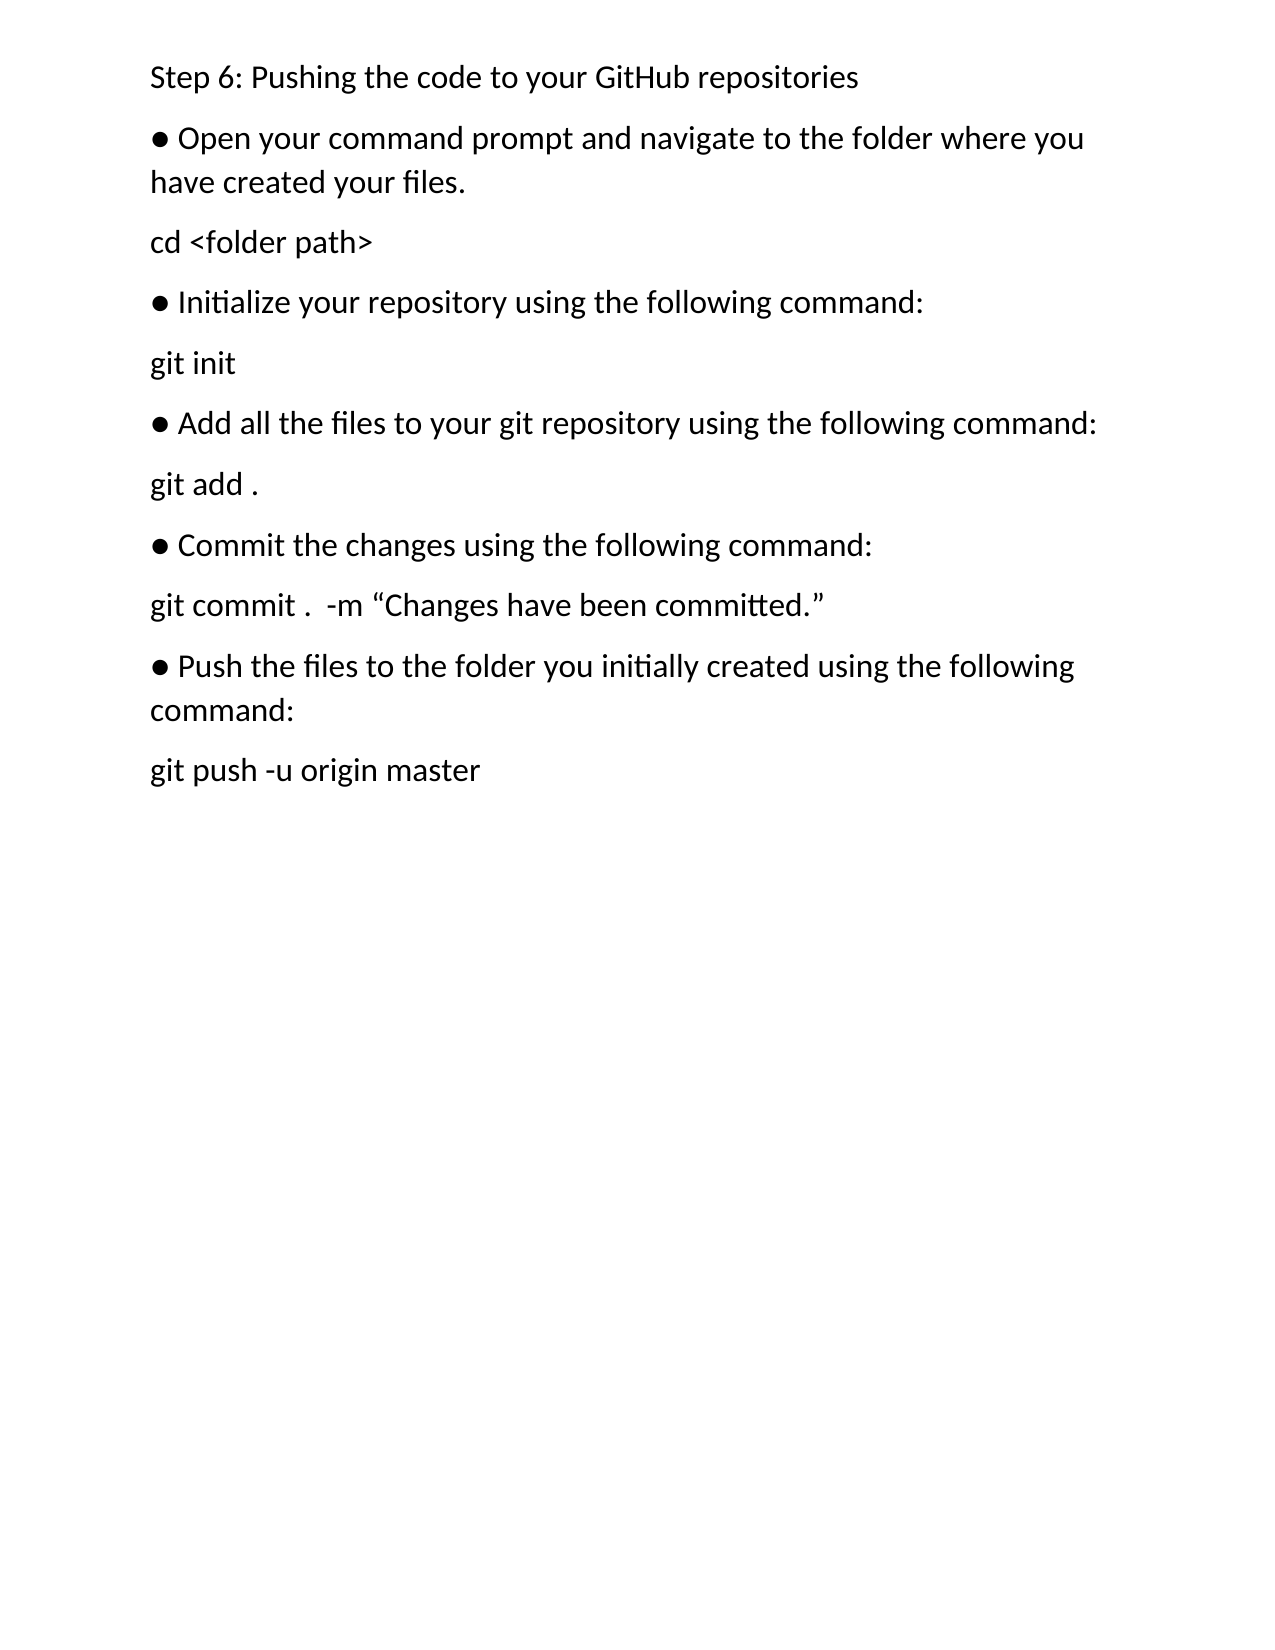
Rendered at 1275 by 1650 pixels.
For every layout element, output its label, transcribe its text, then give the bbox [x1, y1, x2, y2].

text git add . [150, 463, 1233, 504]
text have created your files. cd <folder path> [150, 161, 469, 262]
list Push the files to the folder you initially created using the following [150, 645, 1233, 686]
list Commit the changes using the following command: [150, 524, 1233, 564]
list Open your command prompt and navigate to the folder where you [150, 117, 1233, 157]
list Initialize your repository using the following command: [150, 281, 1233, 322]
text command: [150, 689, 1233, 729]
text git push -u origin master [150, 749, 1233, 790]
text git init [150, 342, 1233, 382]
text git commit . -m “Changes have been committed.” [150, 584, 1233, 625]
list Add all the files to your git repository using the following command: [150, 402, 1233, 443]
text Step 6: Pushing the code to your GitHub repositories [150, 56, 1233, 97]
